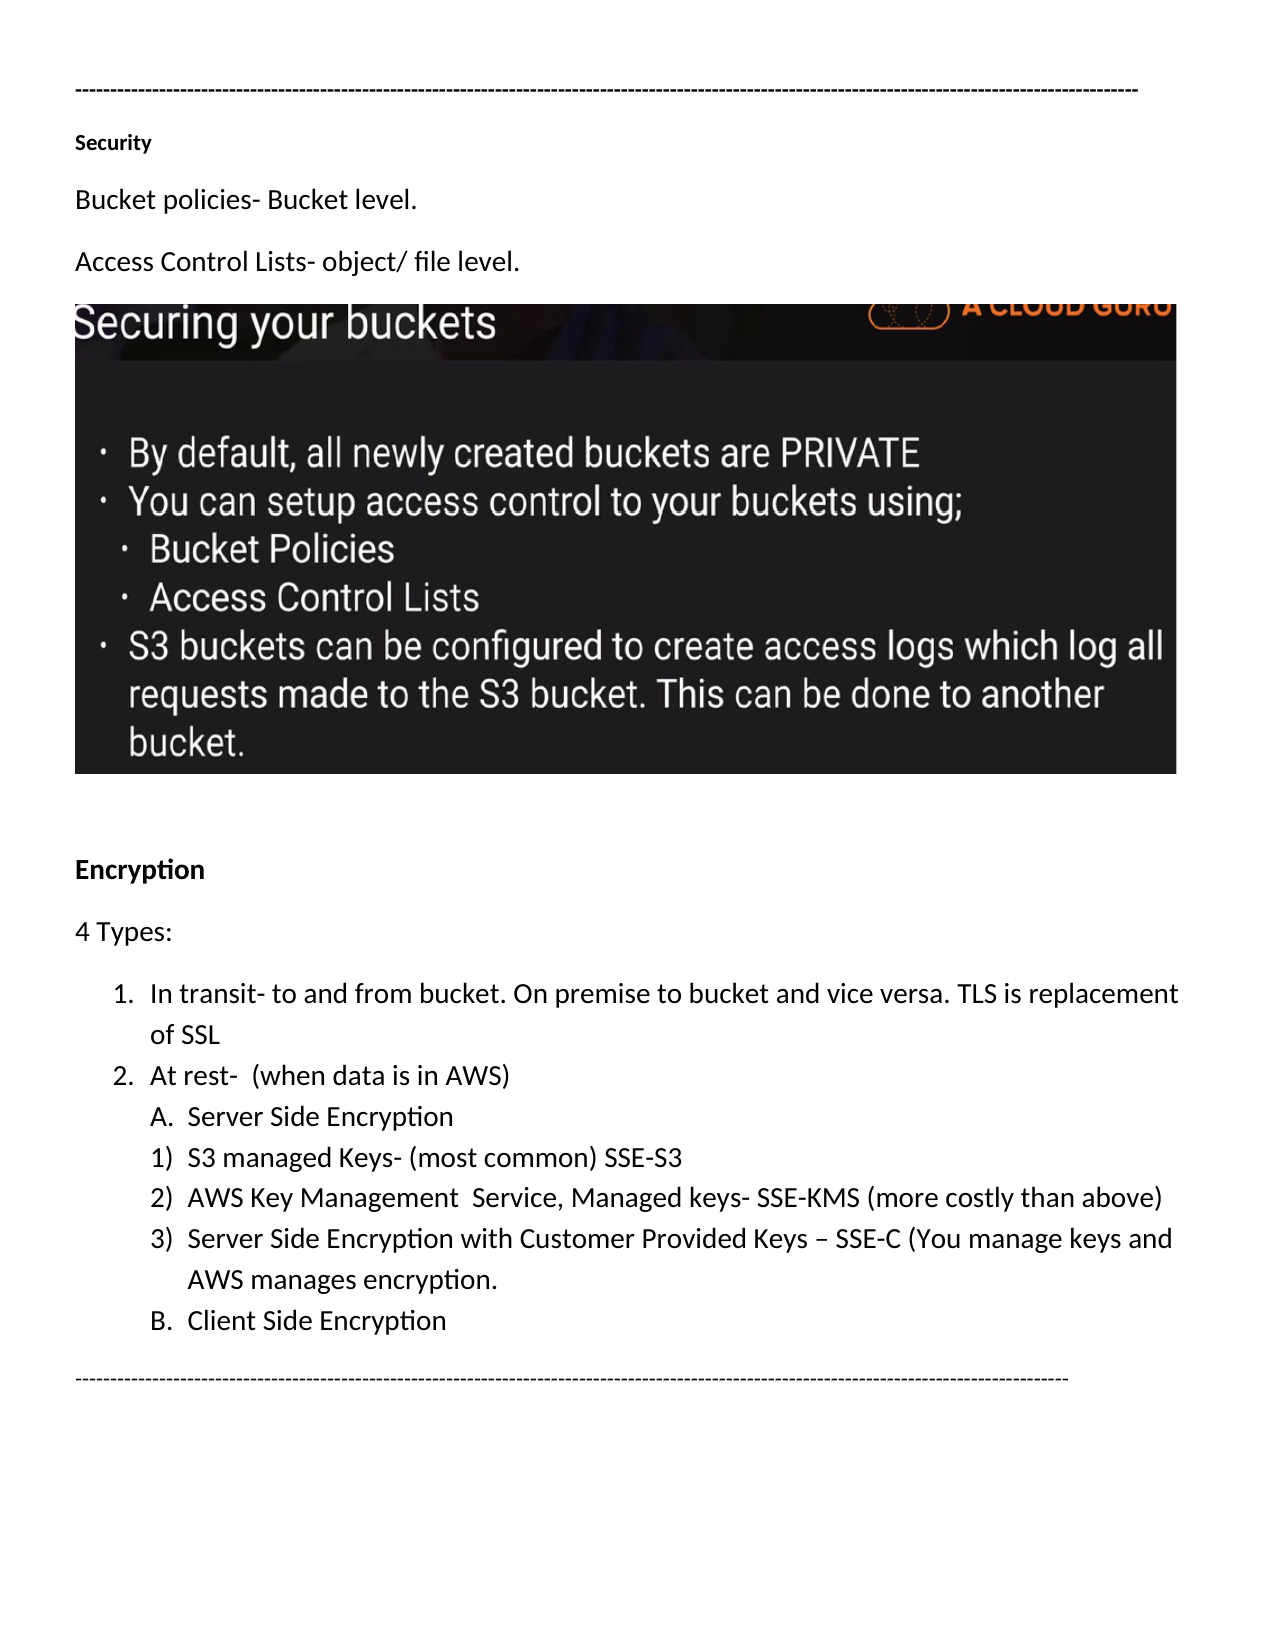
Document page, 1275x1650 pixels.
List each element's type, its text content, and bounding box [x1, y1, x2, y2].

text Access Control Lists- object/ file level. [75, 243, 1200, 278]
text 4 Types: [75, 913, 1200, 949]
list AWS Key Management Service, Managed keys- SSE-KMS (more costly than above) [150, 1179, 1200, 1215]
text Encryption [75, 851, 1200, 887]
list S3 managed Keys- (most common) SSE-S3 [150, 1139, 1200, 1174]
list At rest- (when data is in AWS) [112, 1057, 1200, 1092]
list Server Side Encryption with Customer Provided Keys – SSE-C (You manage keys and AWS manages encryption. [150, 1221, 1200, 1297]
list Server Side Encryption [150, 1098, 1200, 1133]
picture [75, 304, 1177, 774]
text Bucket policies- Bucket level. [75, 181, 1200, 217]
list In transit- to and from bucket. On premise to bucket and vice versa. TLS is replacement of SSL [112, 975, 1200, 1051]
text -------------------------------------------------------------------------------------------------------------------------------------------------------- [75, 75, 1200, 103]
list Client Side Encryption [150, 1302, 1200, 1338]
text Security [75, 128, 1200, 156]
text ---------------------------------------------------------------------------------------------------------------------------------------------- [75, 1364, 1200, 1392]
